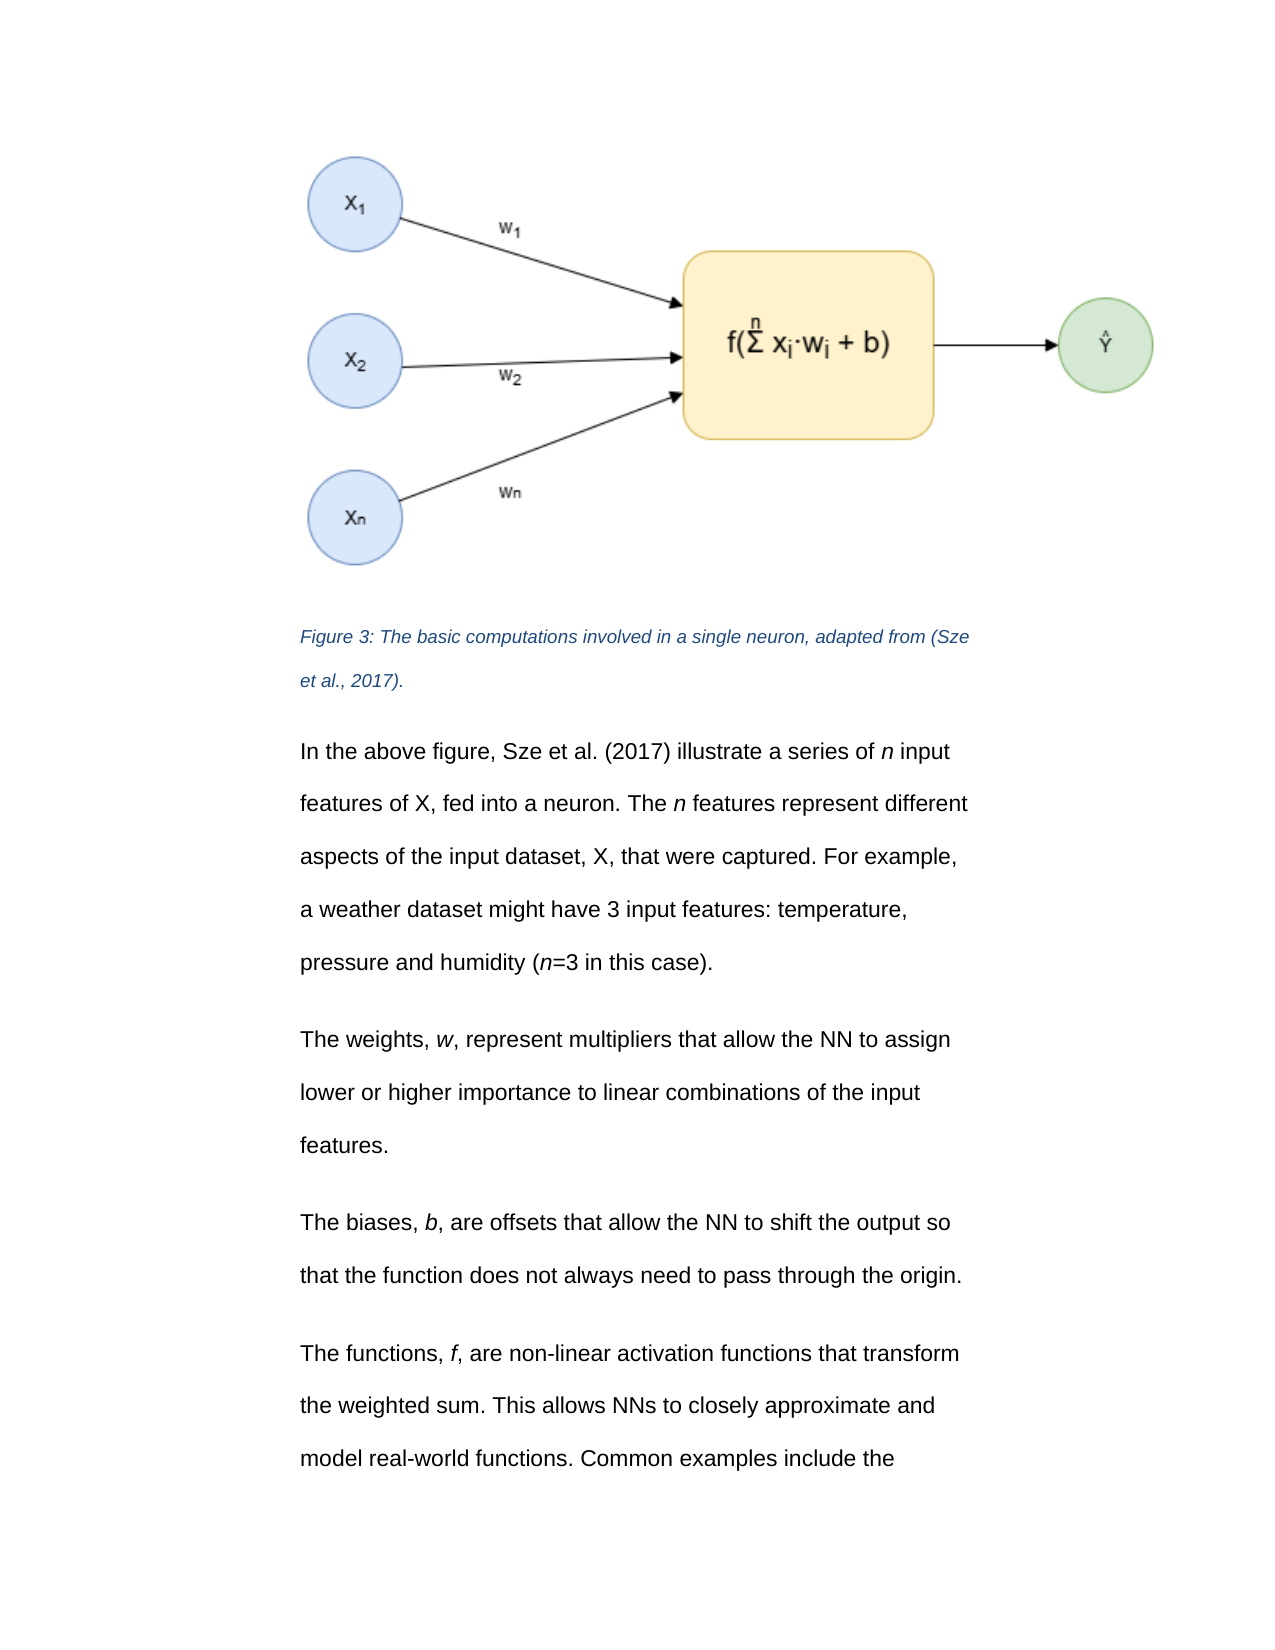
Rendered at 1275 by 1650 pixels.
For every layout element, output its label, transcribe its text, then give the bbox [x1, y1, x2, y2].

text The biases, b, are offsets that allow the NN to shift the output so that the function does not always need to pass through the origin. [300, 1209, 975, 1288]
text The weights, w, represent multipliers that allow the NN to assign lower or higher importance to linear combinations of the input features. [300, 1026, 975, 1158]
text In the above figure, Sze et al. (2017) illustrate a series of n input features of X, fed into a neuron. The n features represent different aspects of the input dataset, X, that were captured. For example, a weather dataset might have 3 input features: temperature, pressure and humidity (n=3 in this case). [300, 738, 975, 975]
picture [300, 150, 1163, 575]
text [300, 1340, 975, 1471]
text Figure 3: The basic computations involved in a single neuron, adapted from (Sze et al., 2017). [300, 626, 975, 691]
